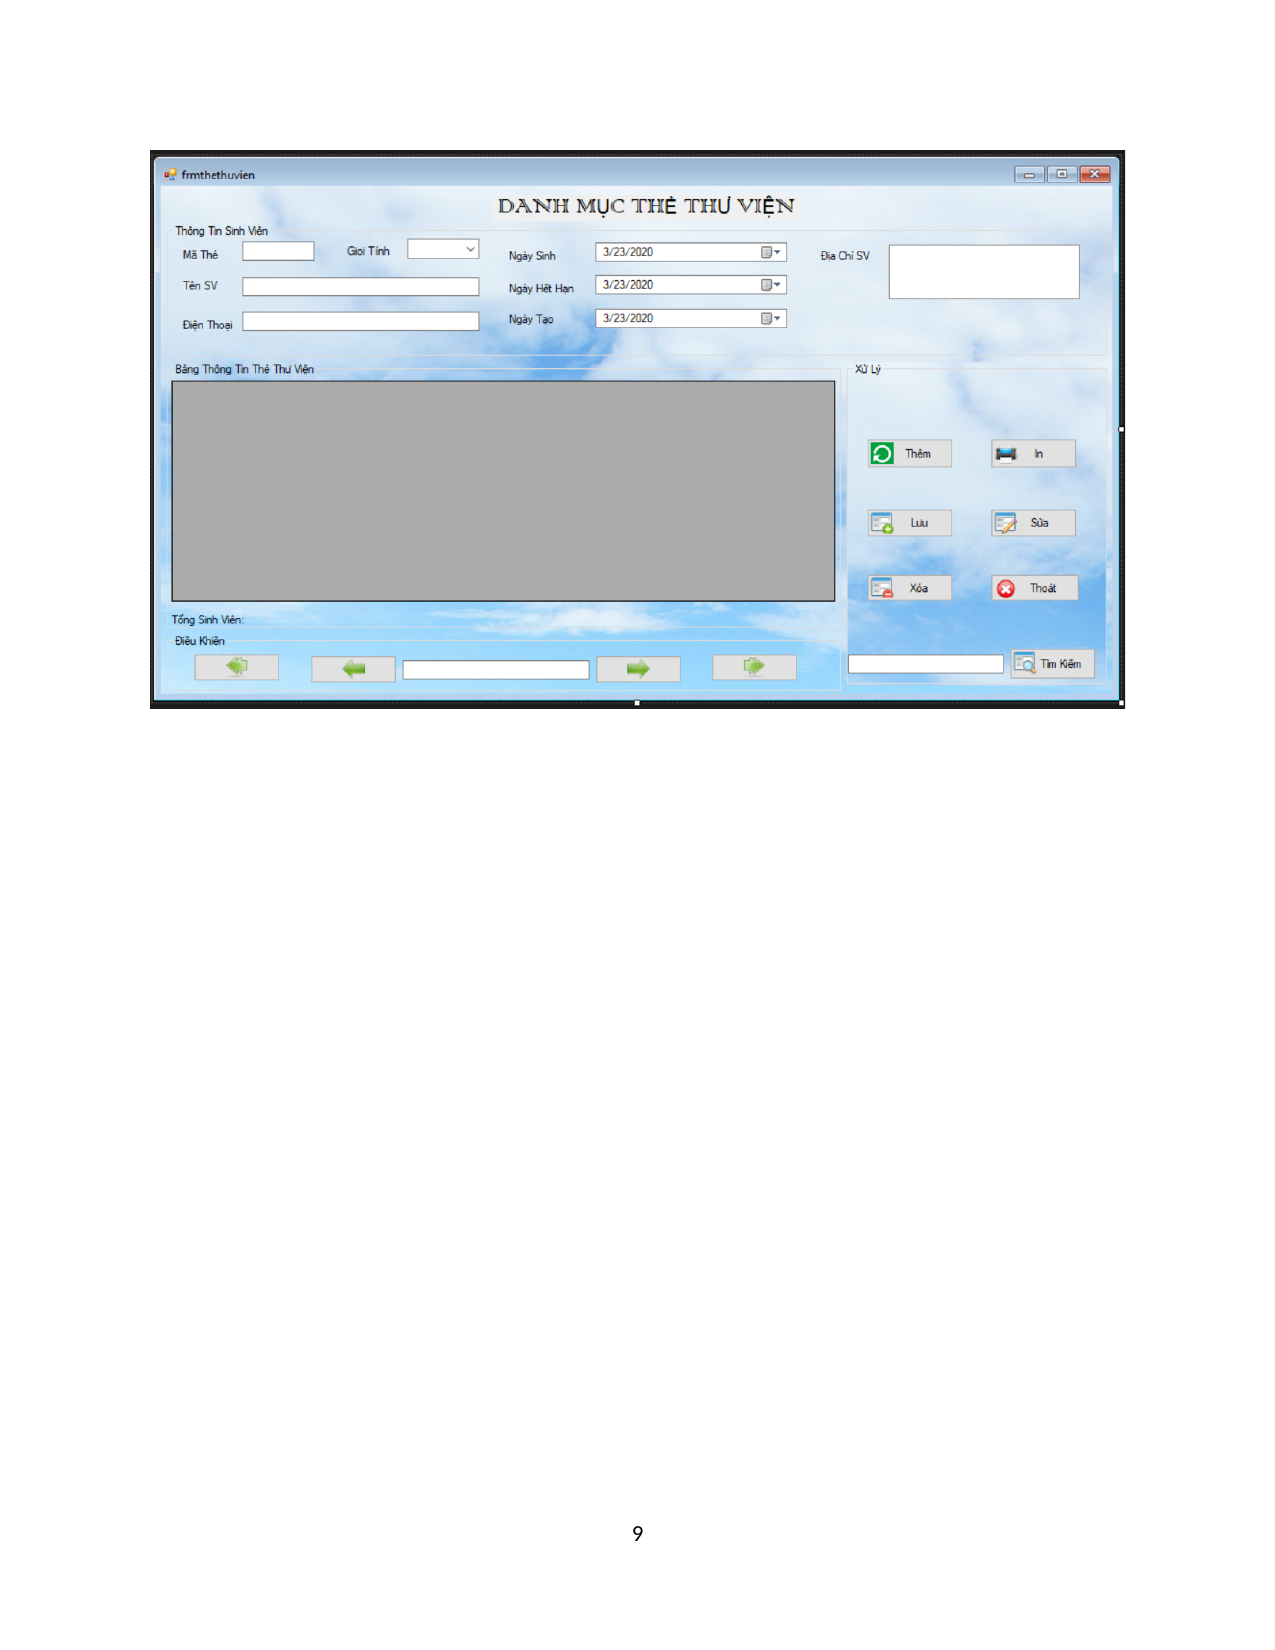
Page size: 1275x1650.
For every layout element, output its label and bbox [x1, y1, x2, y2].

picture [150, 150, 1125, 709]
